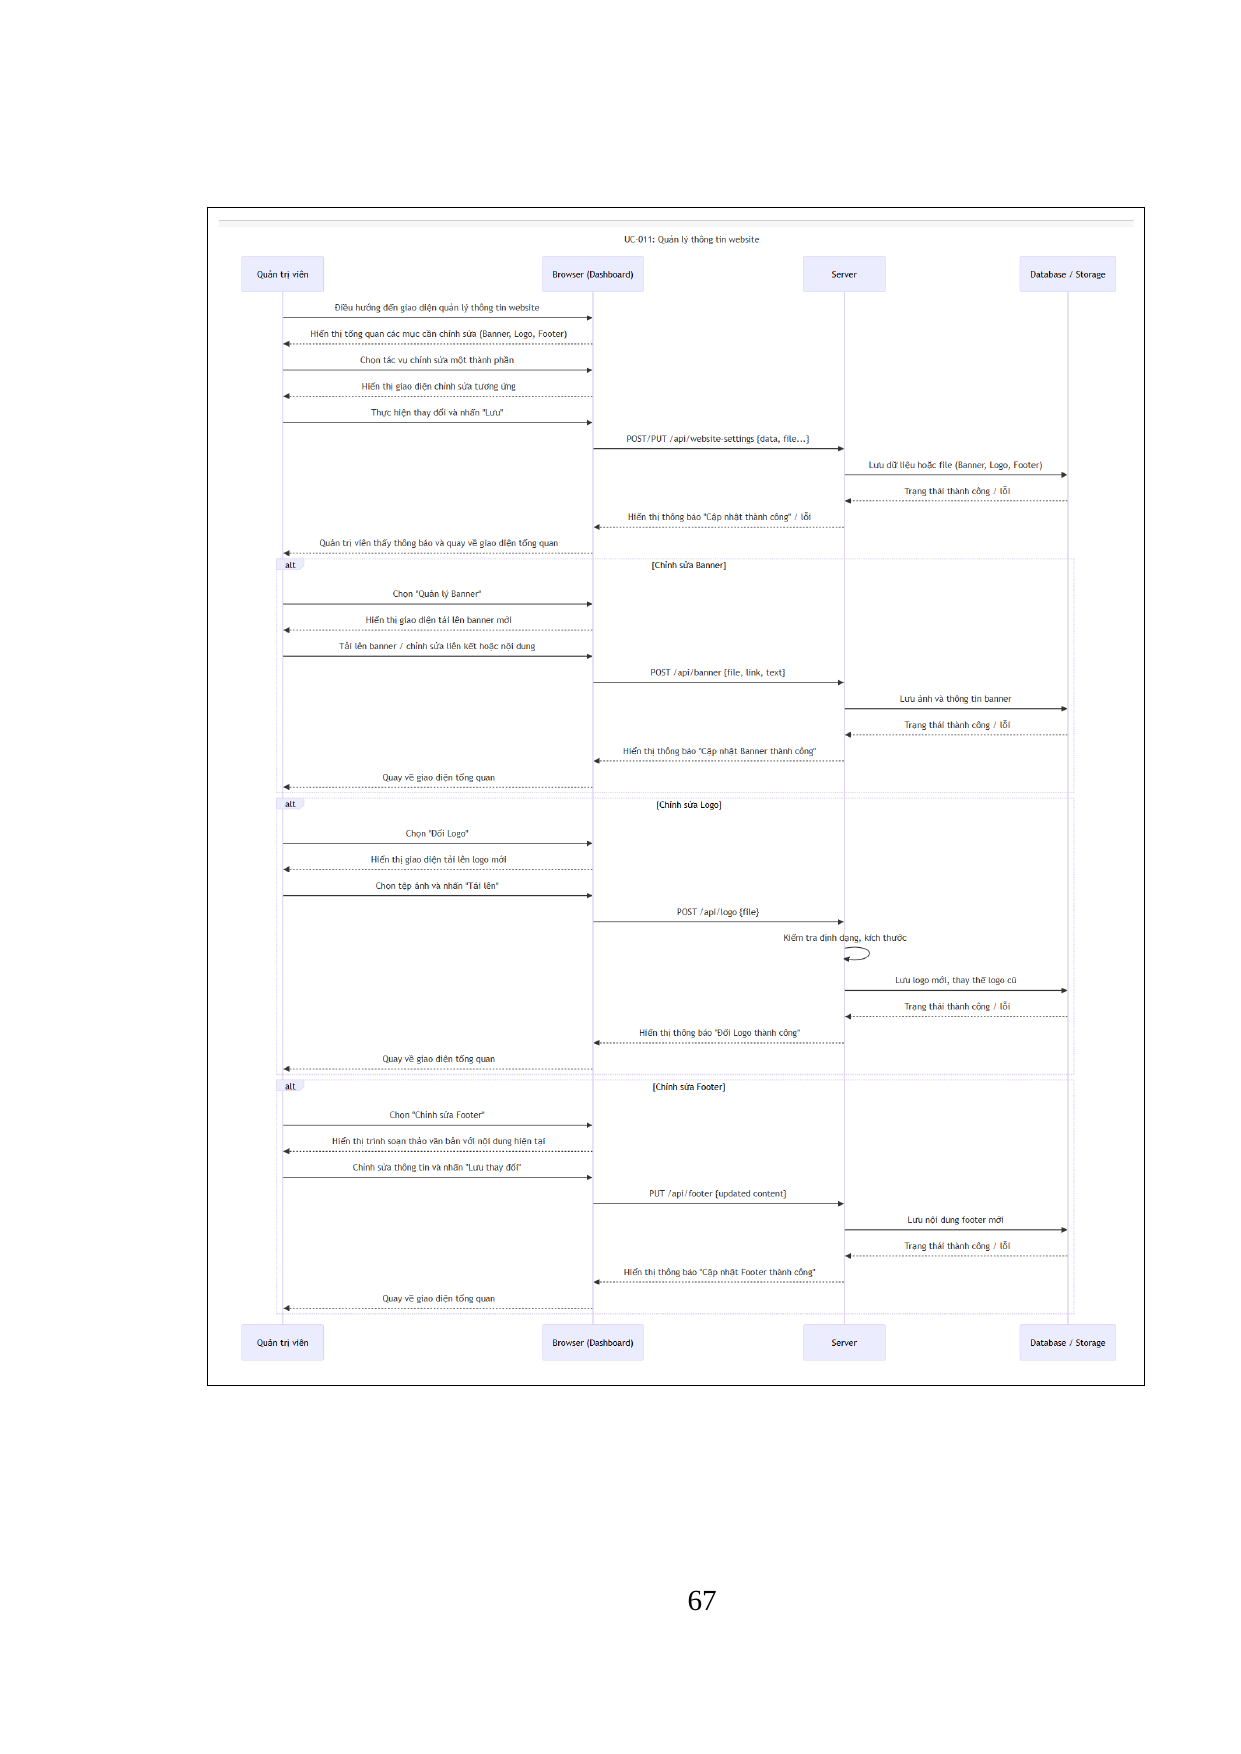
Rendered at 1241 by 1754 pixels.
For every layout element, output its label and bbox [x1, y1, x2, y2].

table_header [208, 208, 1144, 1385]
picture [218, 220, 1134, 1370]
